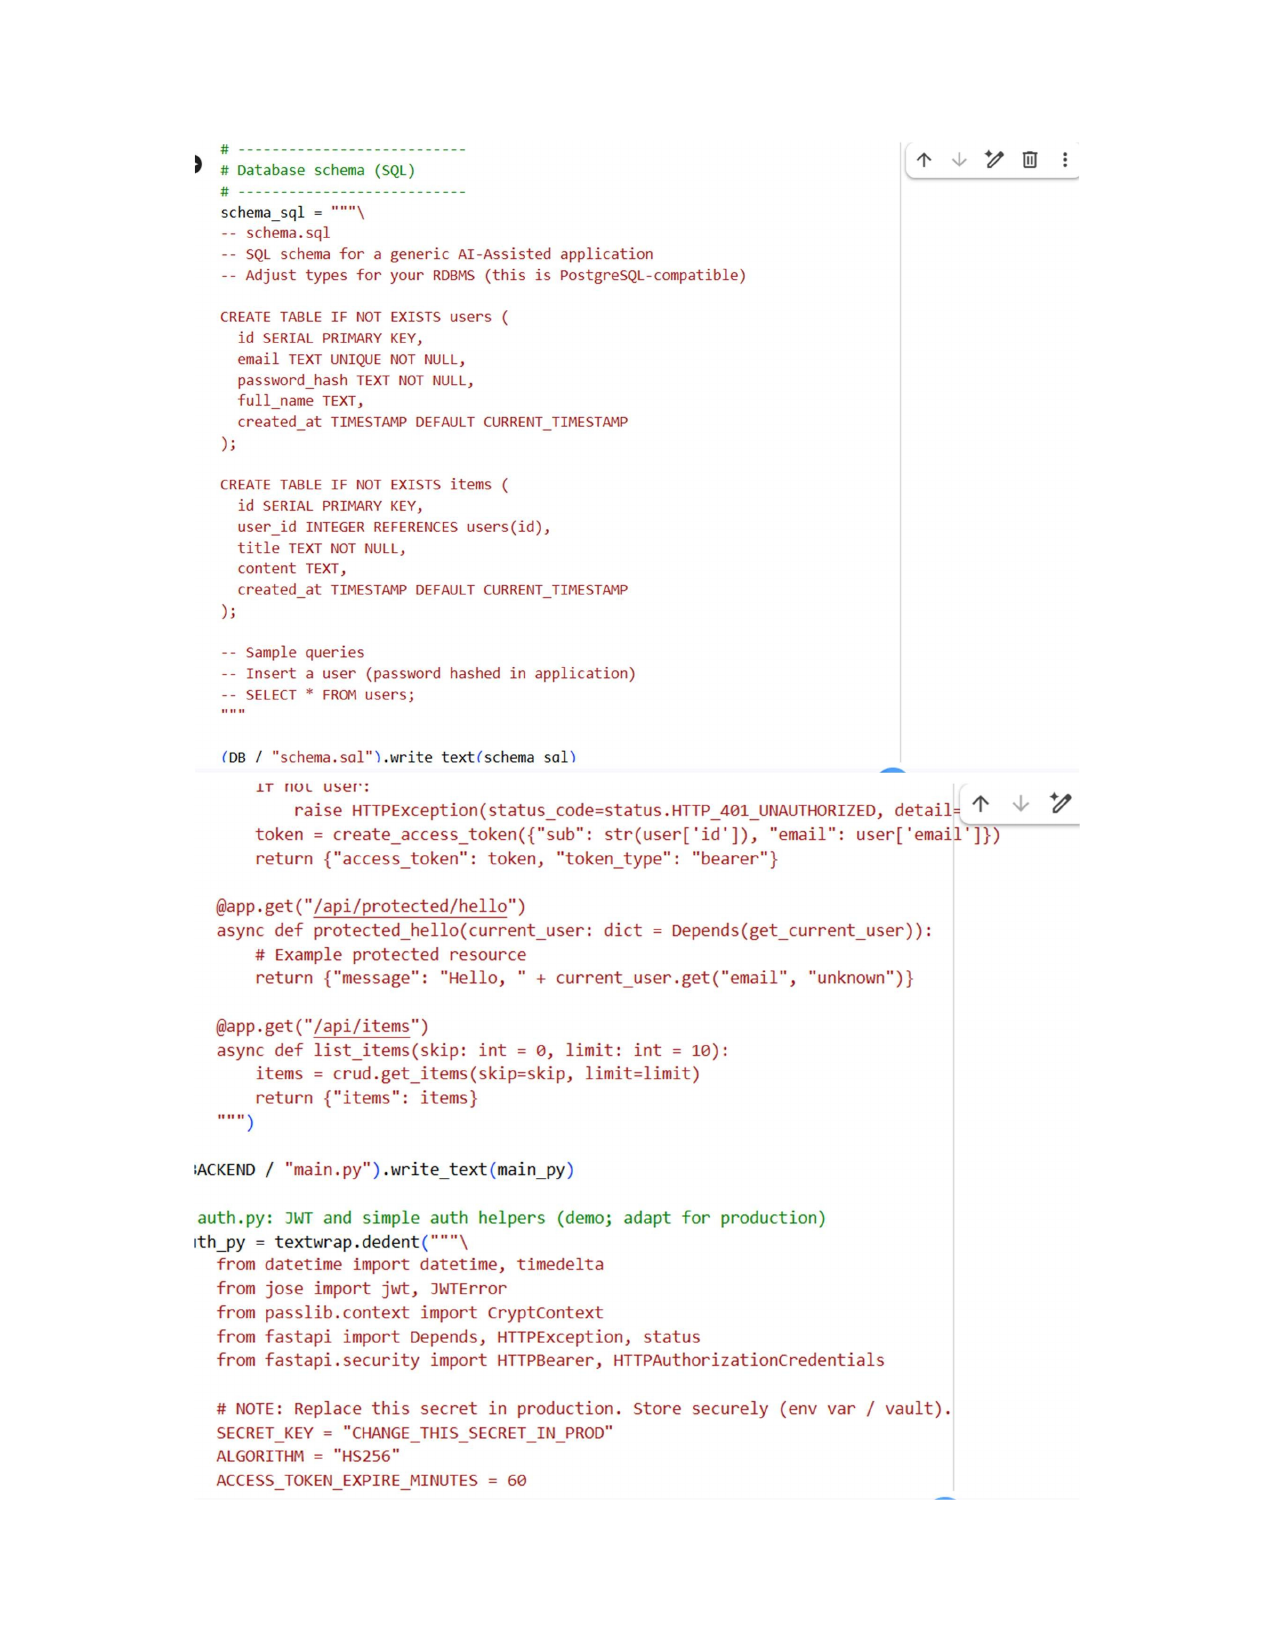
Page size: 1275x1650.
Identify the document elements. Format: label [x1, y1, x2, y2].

picture [194, 140, 1080, 773]
picture [194, 781, 1080, 1500]
